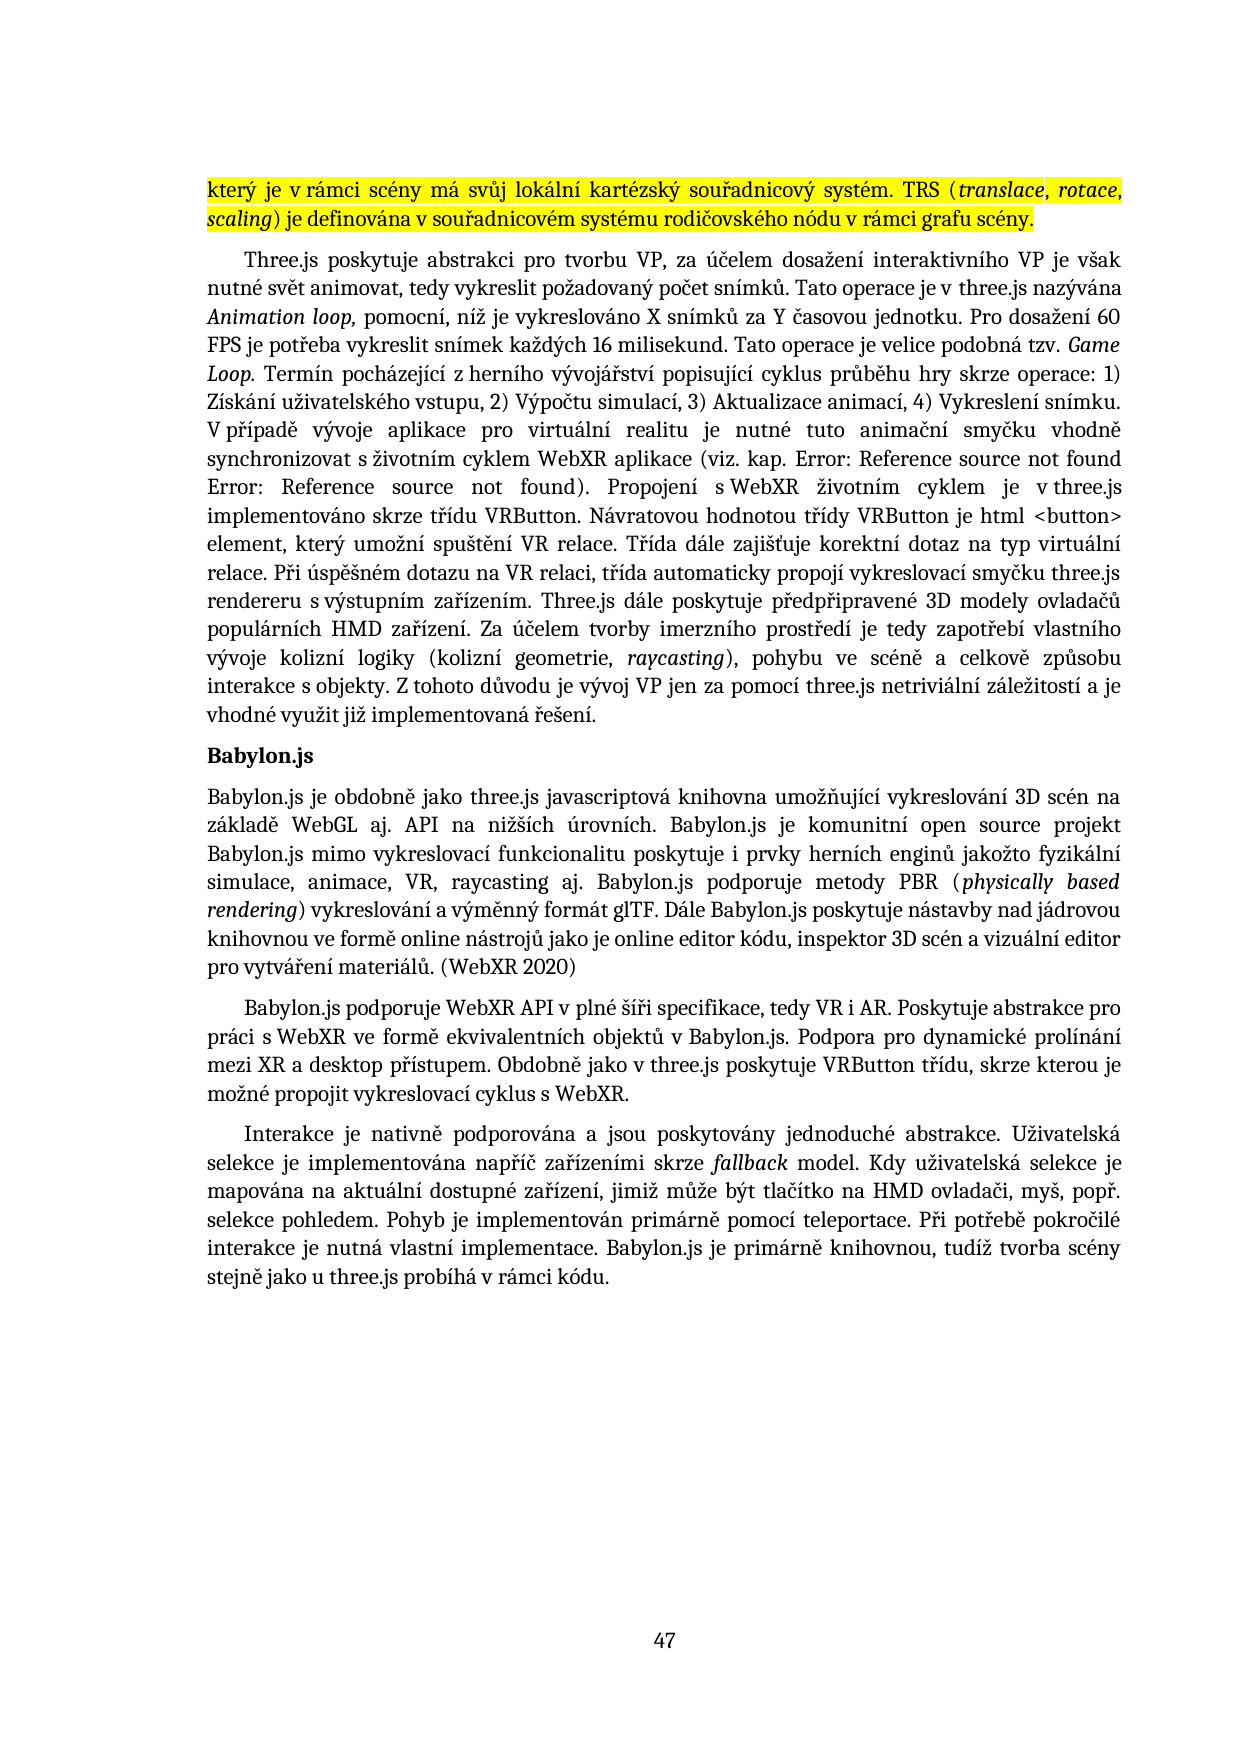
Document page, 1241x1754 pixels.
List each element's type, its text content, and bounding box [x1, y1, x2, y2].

text Babylon.js podporuje WebXR API v plné šíři specifikace, tedy VR i AR. Poskytuje abstrakce pro práci s WebXR ve formě ekvivalentních objektů v Babylon.js. Podpora pro dynamické prolínání mezi XR a desktop přístupem. Obdobně jako v three.js poskytuje VRButton třídu, skrze kterou je možné propojit vykreslovací cyklus s WebXR. [207, 995, 1122, 1107]
text Babylon.js [207, 742, 1122, 769]
text Babylon.js je obdobně jako three.js javascriptová knihovna umožňující vykreslování 3D scén na základě WebGL aj. API na nižších úrovních. Babylon.js je komunitní open source projekt Babylon.js mimo vykreslovací funkcionalitu poskytuje i prvky herních enginů jakožto fyzikální simulace, animace, VR, raycasting aj. Babylon.js podporuje metody PBR (physically based rendering) vykreslování a výměnný formát glTF. Dále Babylon.js poskytuje nástavby nad jádrovou knihovnou ve formě online nástrojů jako je online editor kódu, inspektor 3D scén a vizuální editor pro vytváření materiálů. (WebXR 2020) [207, 783, 1122, 980]
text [207, 177, 1122, 232]
text Interakce je nativně podporována a jsou poskytovány jednoduché abstrakce. Uživatelská selekce je implementována napříč zařízeními skrze fallback model. Kdy uživatelská selekce je mapována na aktuální dostupné zařízení, jimiž může být tlačítko na HMD ovladači, myš, popř. selekce pohledem. Pohyb je implementován primárně pomocí teleportace. Při potřebě pokročilé interakce je nutná vlastní implementace. Babylon.js je primárně knihovnou, tudíž tvorba scény stejně jako u three.js probíhá v rámci kódu. [207, 1121, 1122, 1290]
